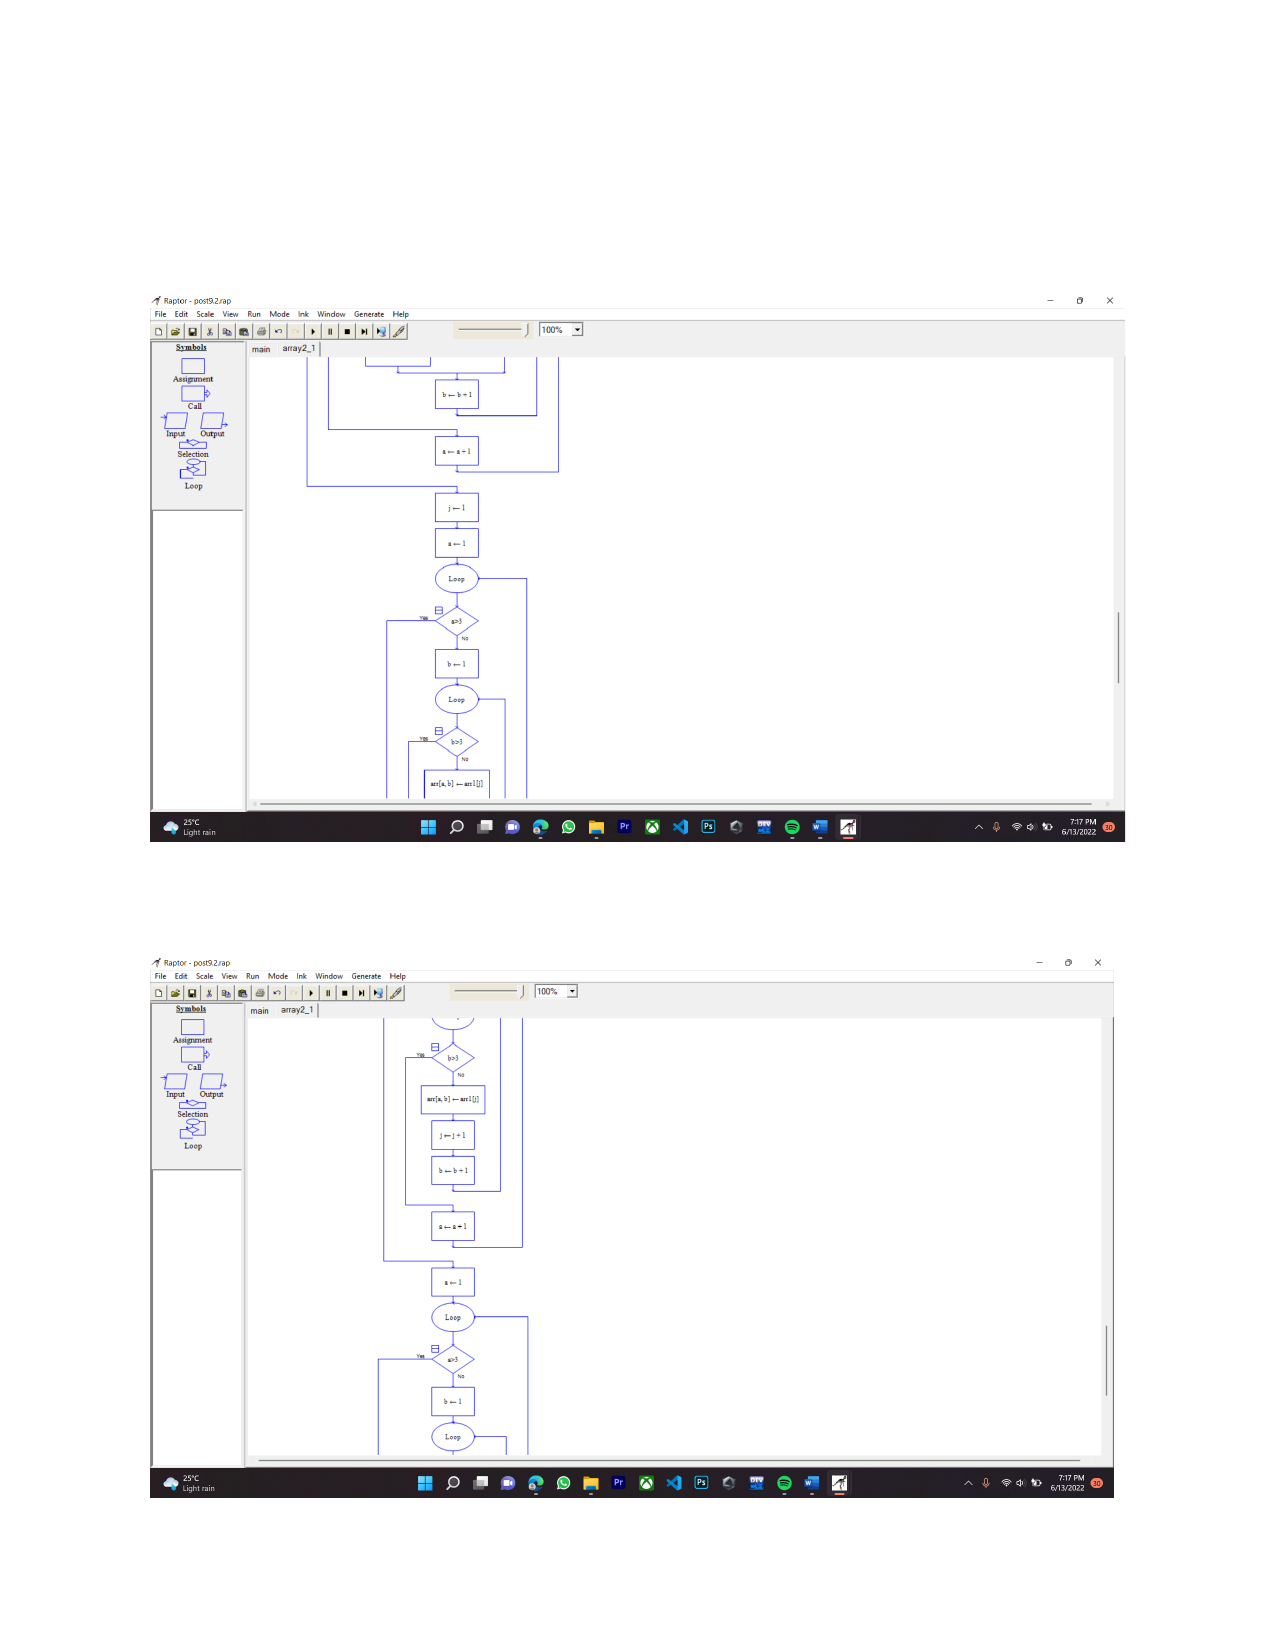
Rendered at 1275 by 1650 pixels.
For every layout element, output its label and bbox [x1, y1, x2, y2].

picture [150, 955, 1114, 1498]
picture [150, 293, 1125, 842]
